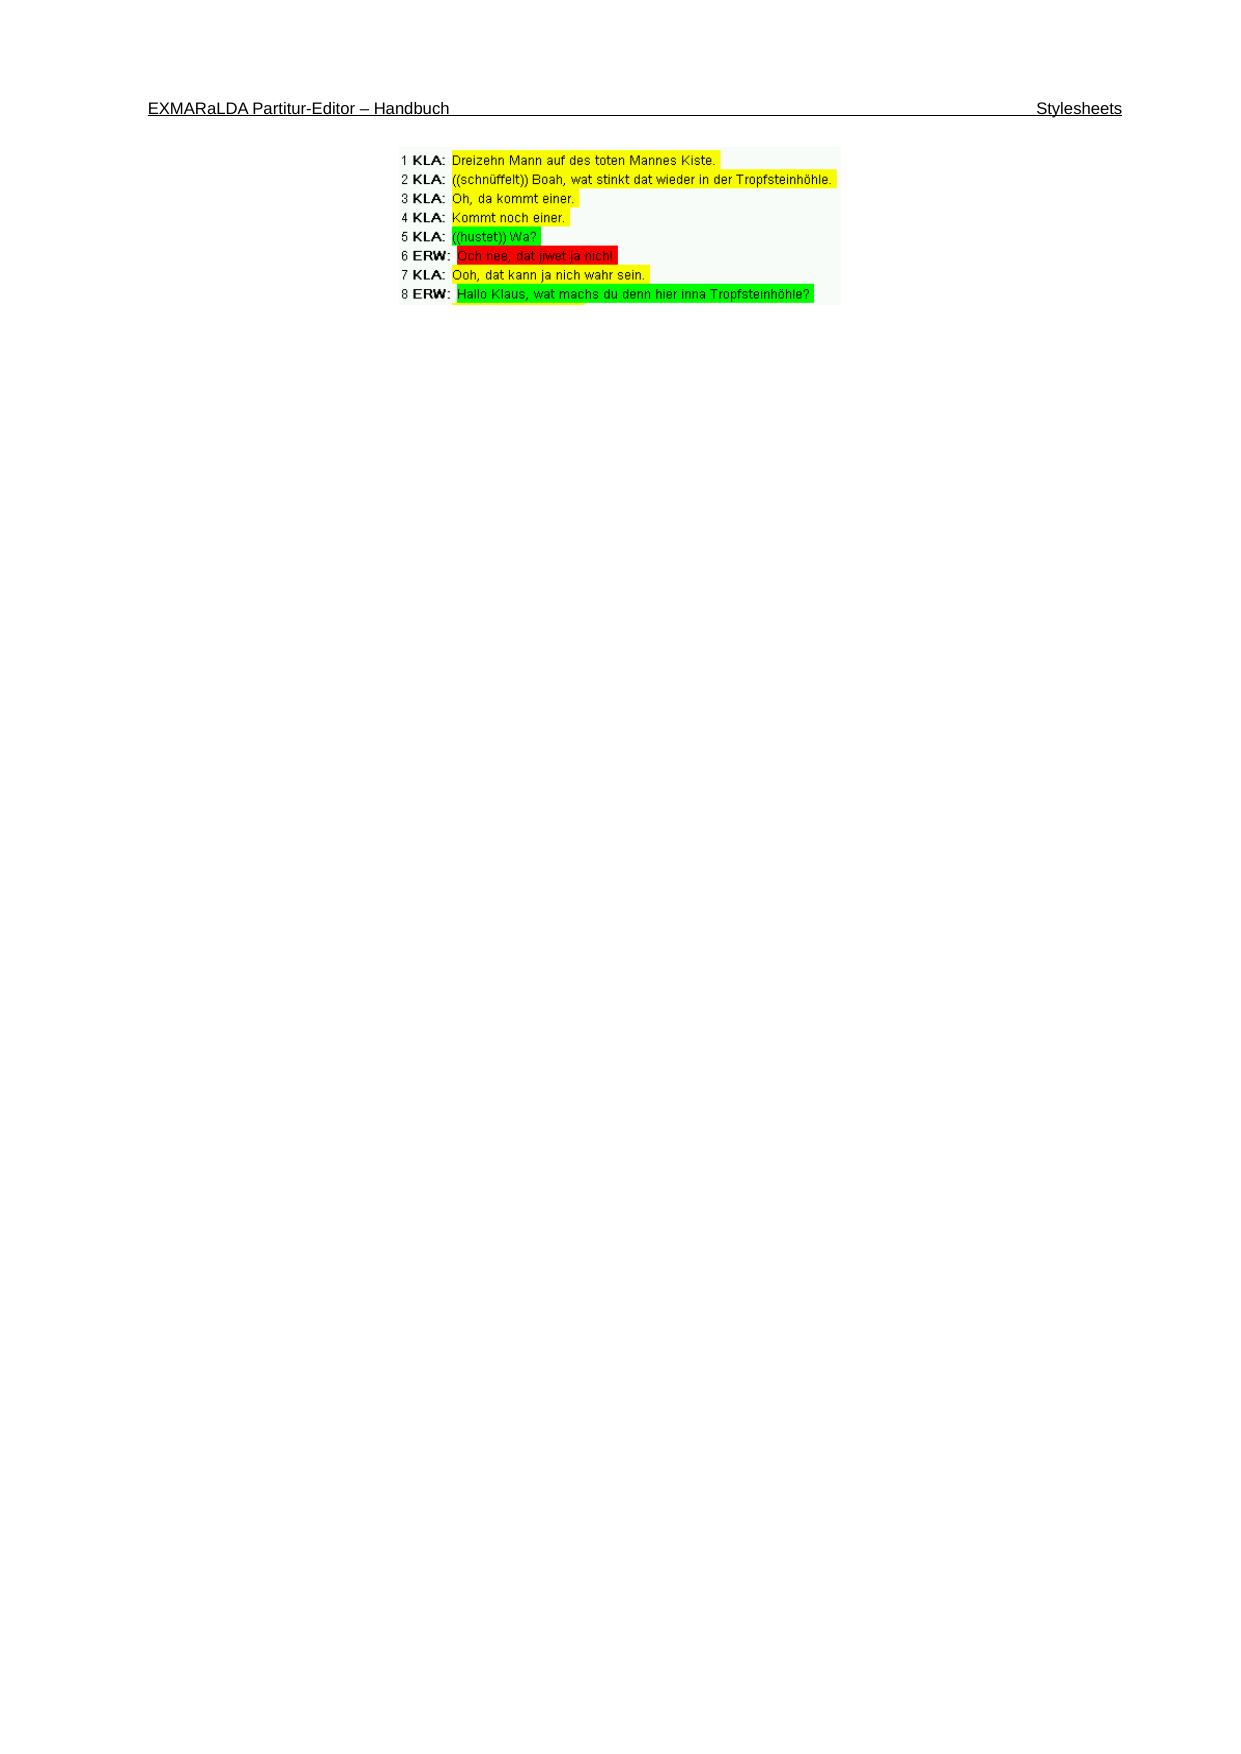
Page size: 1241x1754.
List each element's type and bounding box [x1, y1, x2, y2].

picture [399, 147, 841, 305]
